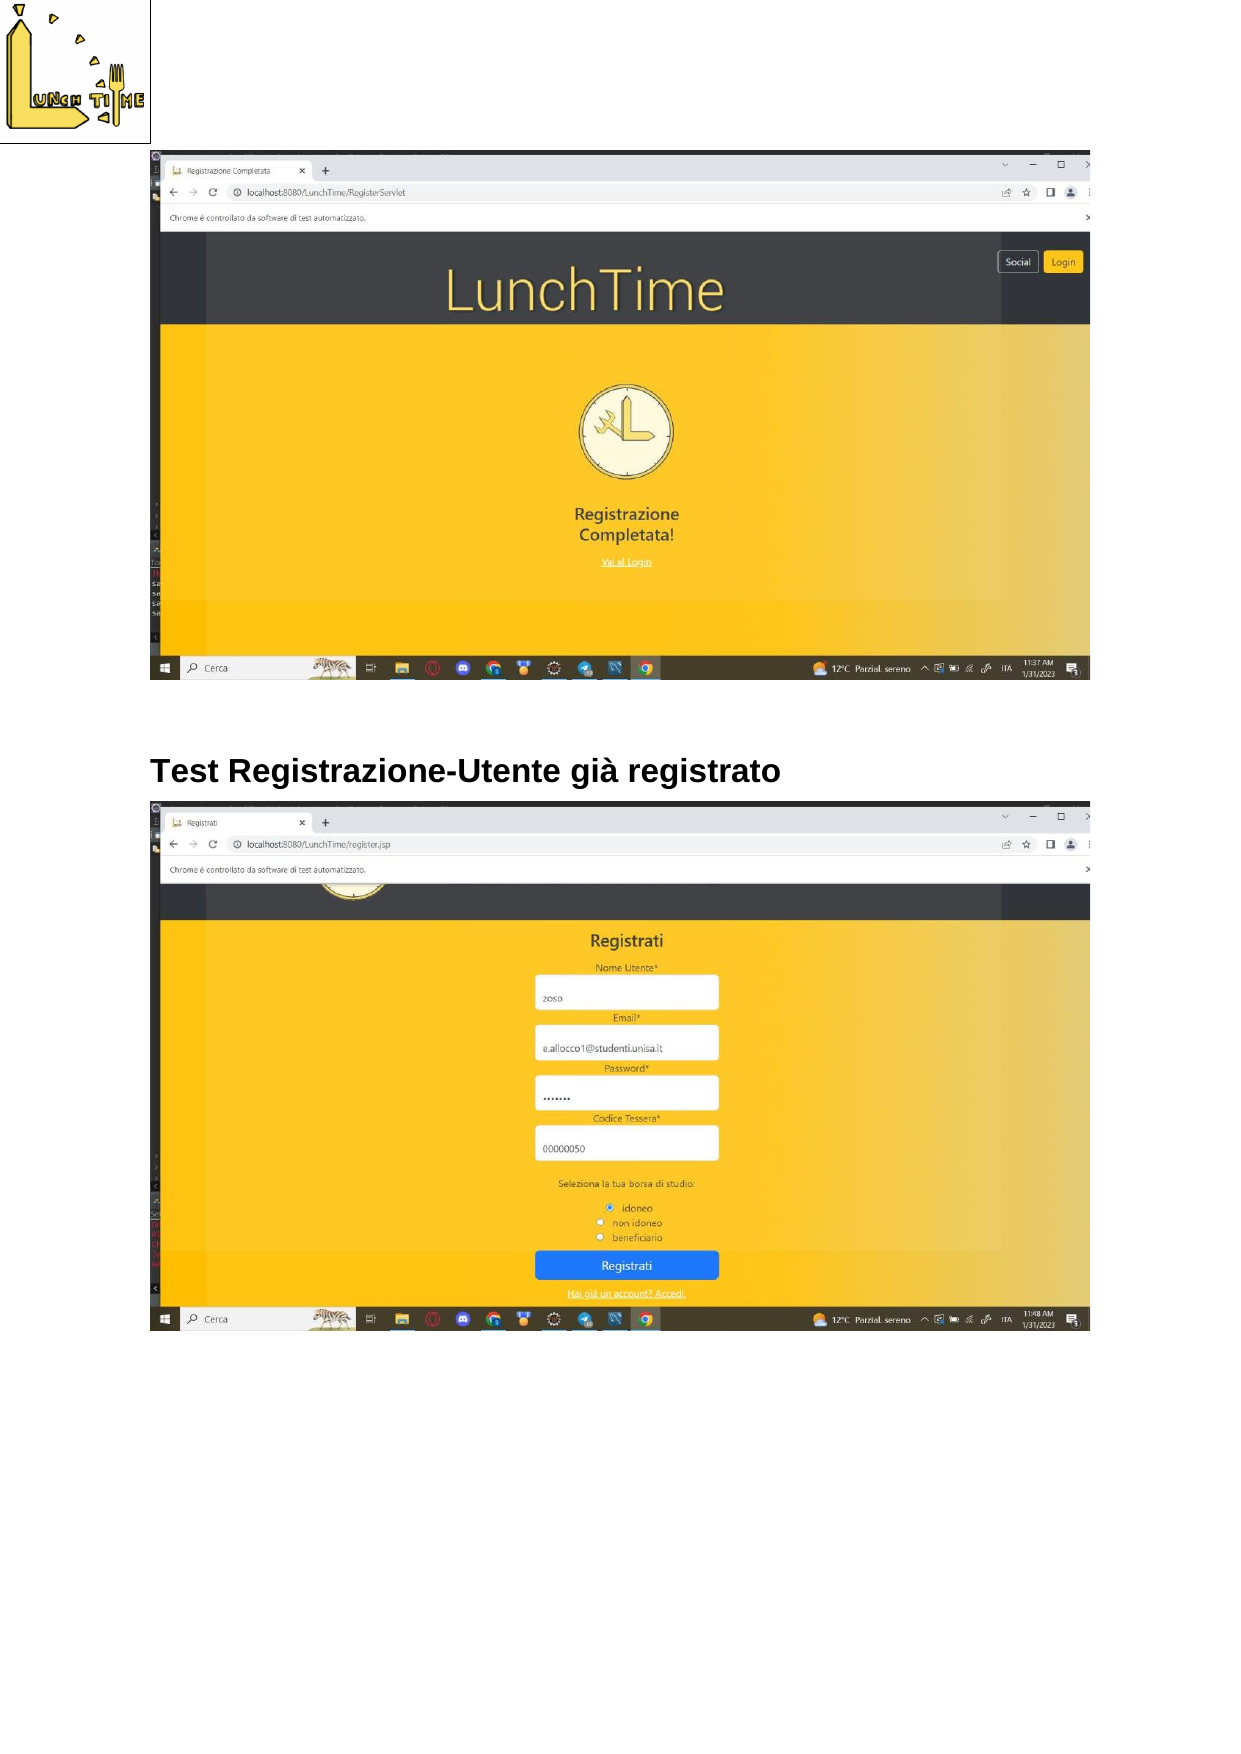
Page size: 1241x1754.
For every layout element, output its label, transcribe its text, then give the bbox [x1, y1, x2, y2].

picture [0, 0, 150, 143]
picture [150, 150, 1091, 680]
picture [150, 801, 1091, 1331]
subtitle Test Registrazione-Utente già registrato [150, 751, 1090, 789]
